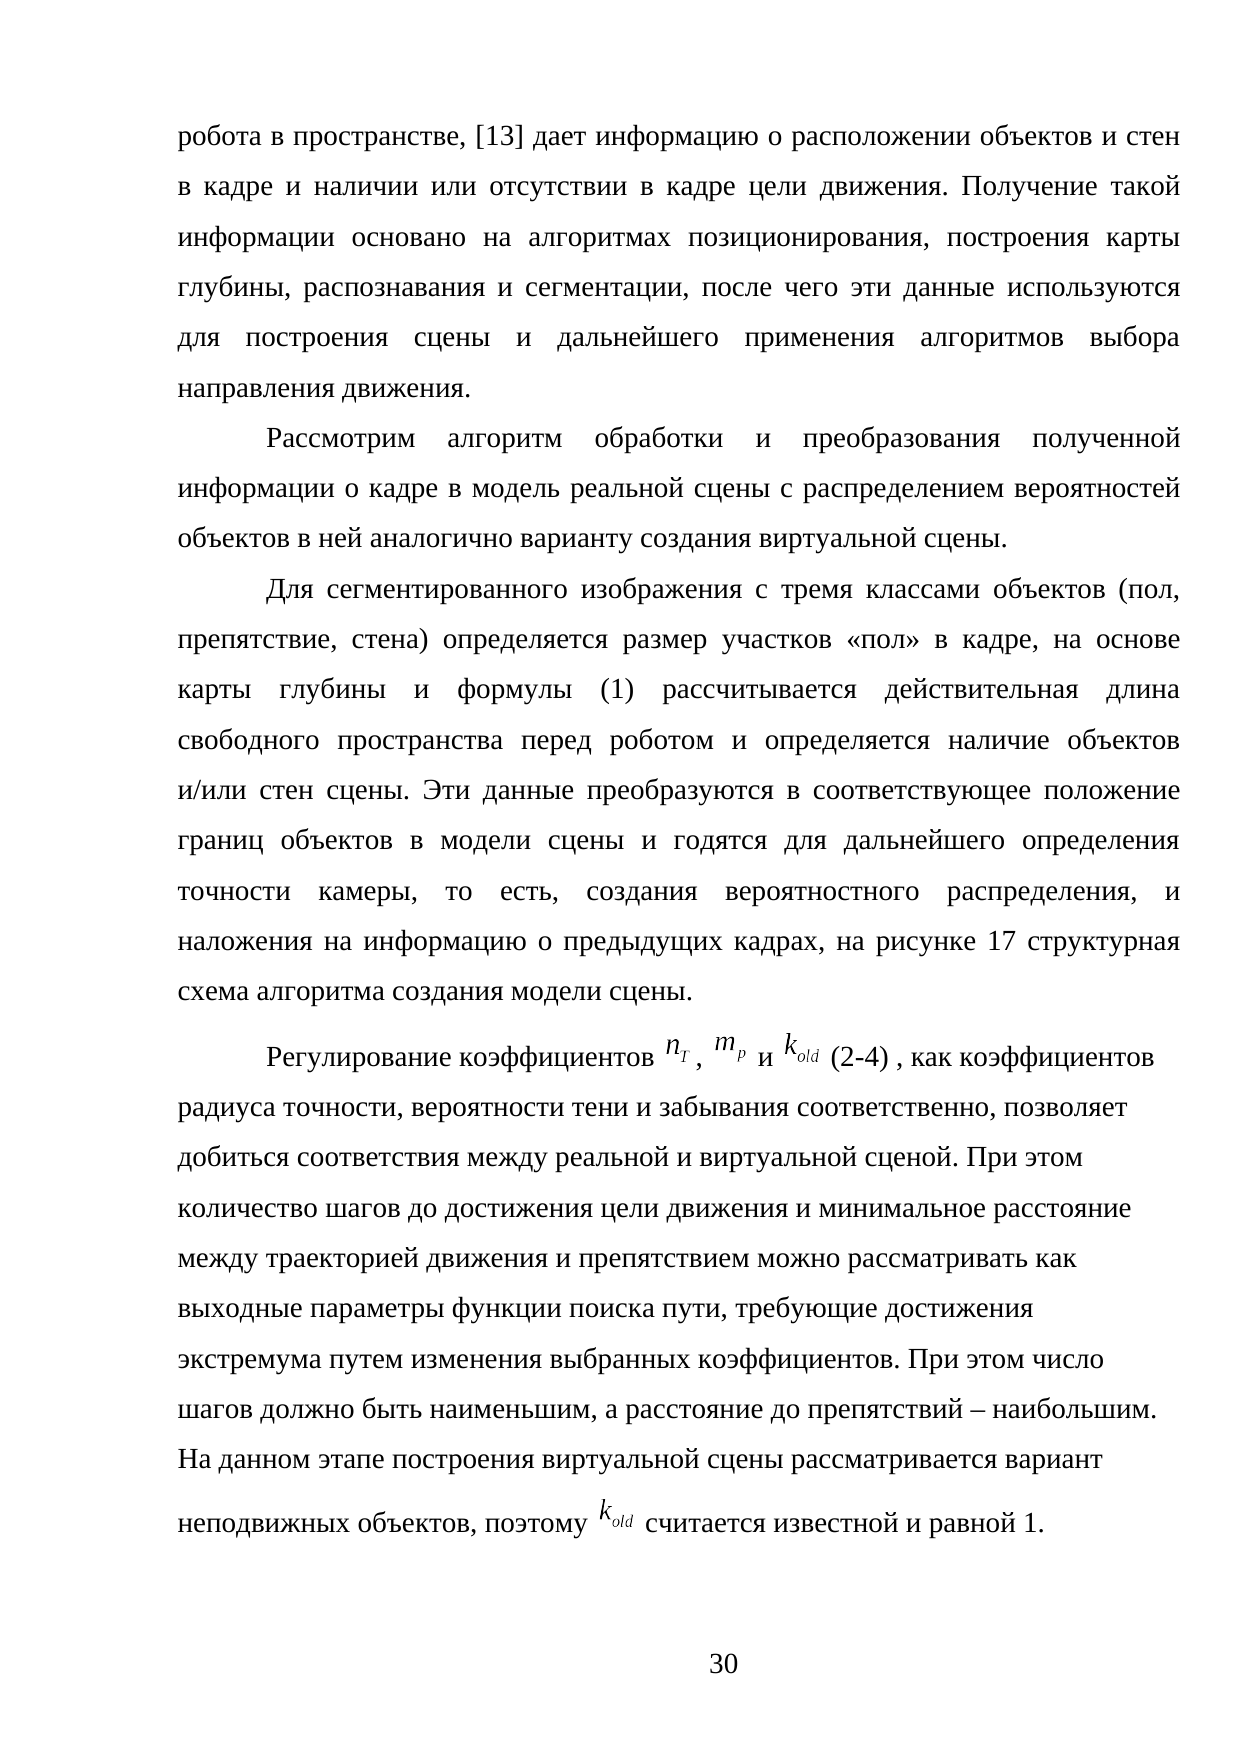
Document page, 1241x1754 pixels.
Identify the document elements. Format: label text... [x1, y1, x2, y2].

text Регулирование коэффициентов , и (2-4) , как коэффициентов радиуса точности, вероятности тени и забывания соответственно, позволяет добиться соответствия между реальной и виртуальной сценой. При этом количество шагов до достижения цели движения и минимальное расстояние между траекторией движения и препятствием можно рассматривать как выходные параметры функции поиска пути, требующие достижения экстремума путем изменения выбранных коэффициентов. При этом число шагов должно быть наименьшим, а расстояние до препятствий – наибольшим. На данном этапе построения виртуальной сцены рассматривается вариант неподвижных объектов, поэтому считается известной и равной 1. [177, 1024, 1181, 1538]
text Рассмотрим алгоритм обработки и преобразования полученной информации о кадре в модель реальной сцены с распределением вероятностей объектов в ней аналогично варианту создания виртуальной сцены. [177, 420, 1181, 554]
text Для сегментированного изображения с тремя классами объектов (пол, препятствие, стена) определяется размер участков «пол» в кадре, на основе карты глубины и формулы (1) рассчитывается действительная длина свободного пространства перед роботом и определяется наличие объектов и/или стен сцены. Эти данные преобразуются в соответствующее положение границ объектов в модели сцены и годятся для дальнейшего определения точности камеры, то есть, создания вероятностного распределения, и наложения на информацию о предыдущих кадрах, на рисунке 17 структурная схема алгоритма создания модели сцены. [177, 571, 1181, 1007]
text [177, 118, 1181, 403]
